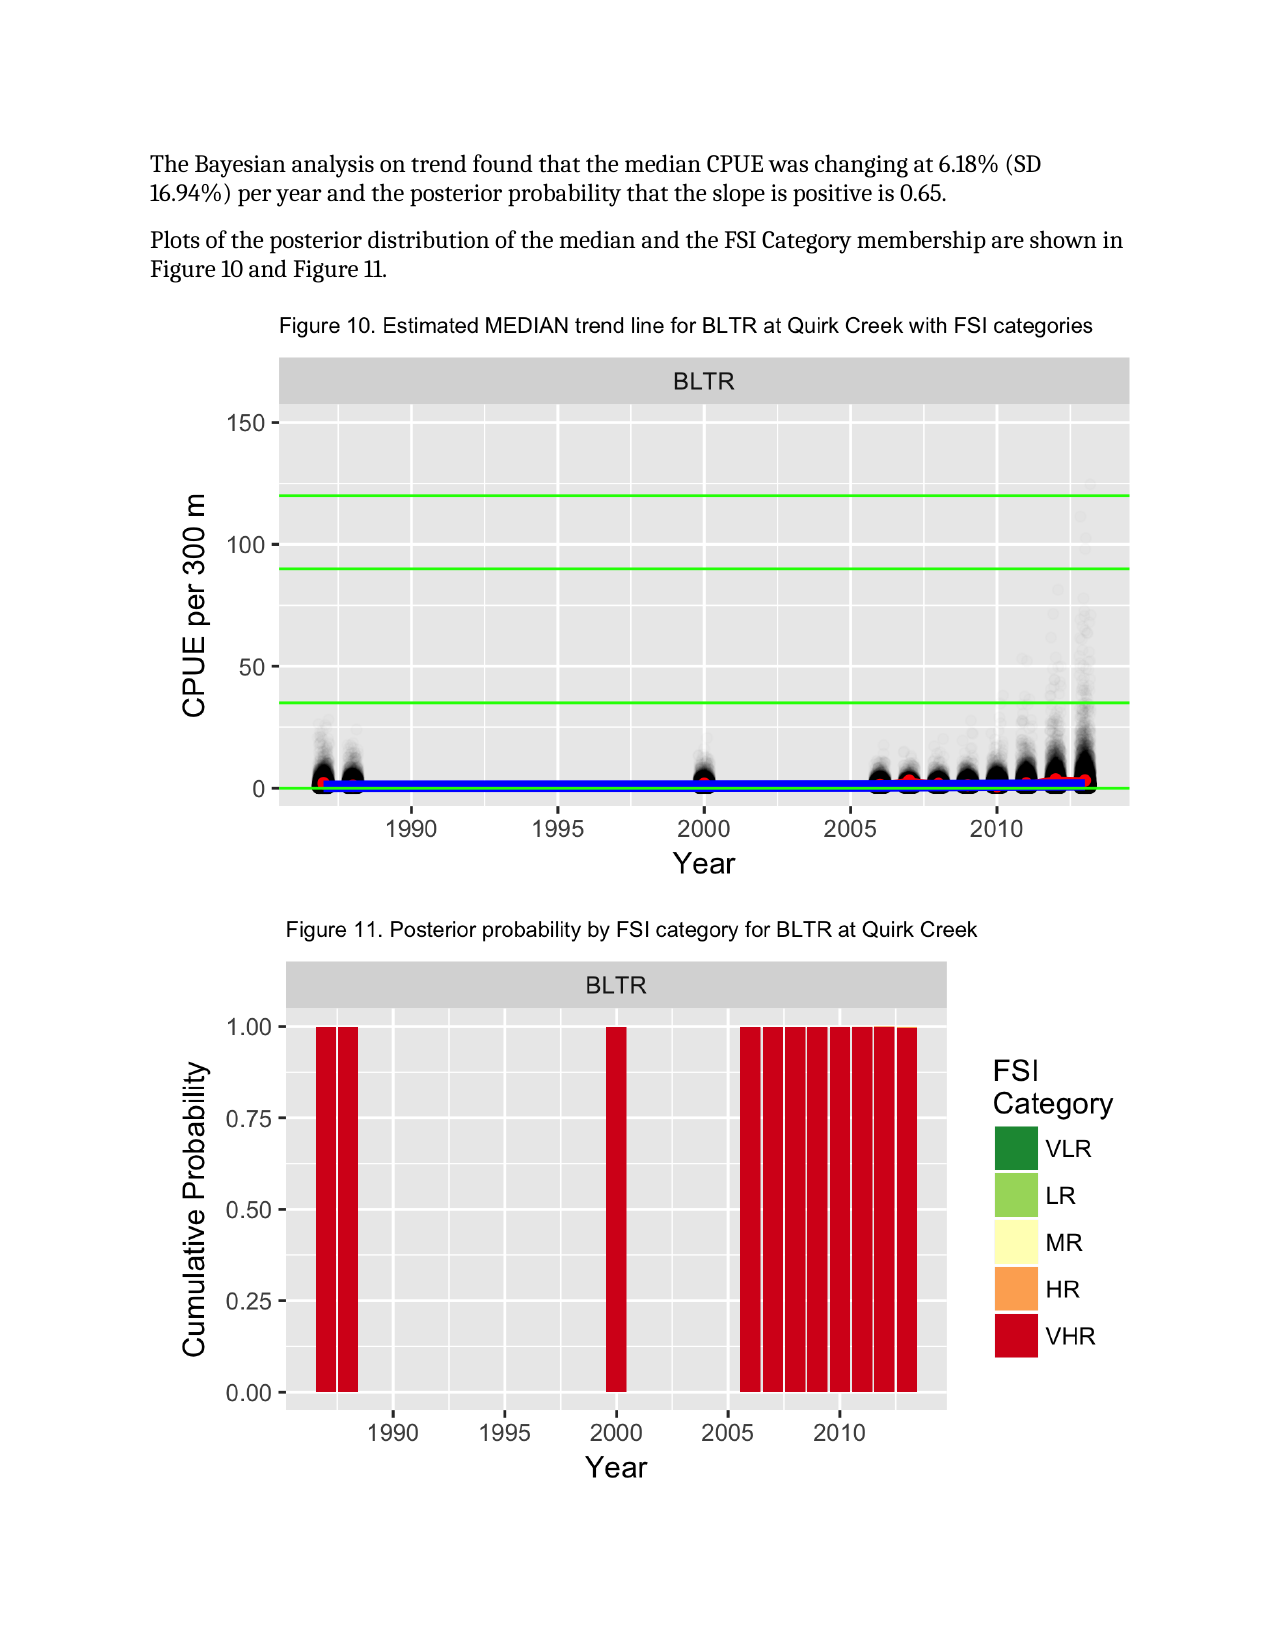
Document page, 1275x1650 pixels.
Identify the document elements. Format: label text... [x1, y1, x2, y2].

picture [168, 302, 1144, 888]
text Plots of the posterior distribution of the median and the FSI Category membership are shown in Figure 10 and Figure 11. [150, 226, 1125, 284]
picture [168, 906, 1144, 1492]
text The Bayesian analysis on trend found that the median CPUE was changing at 6.18% (SD 16.94%) per year and the posterior probability that the slope is positive is 0.65. [150, 150, 1125, 207]
